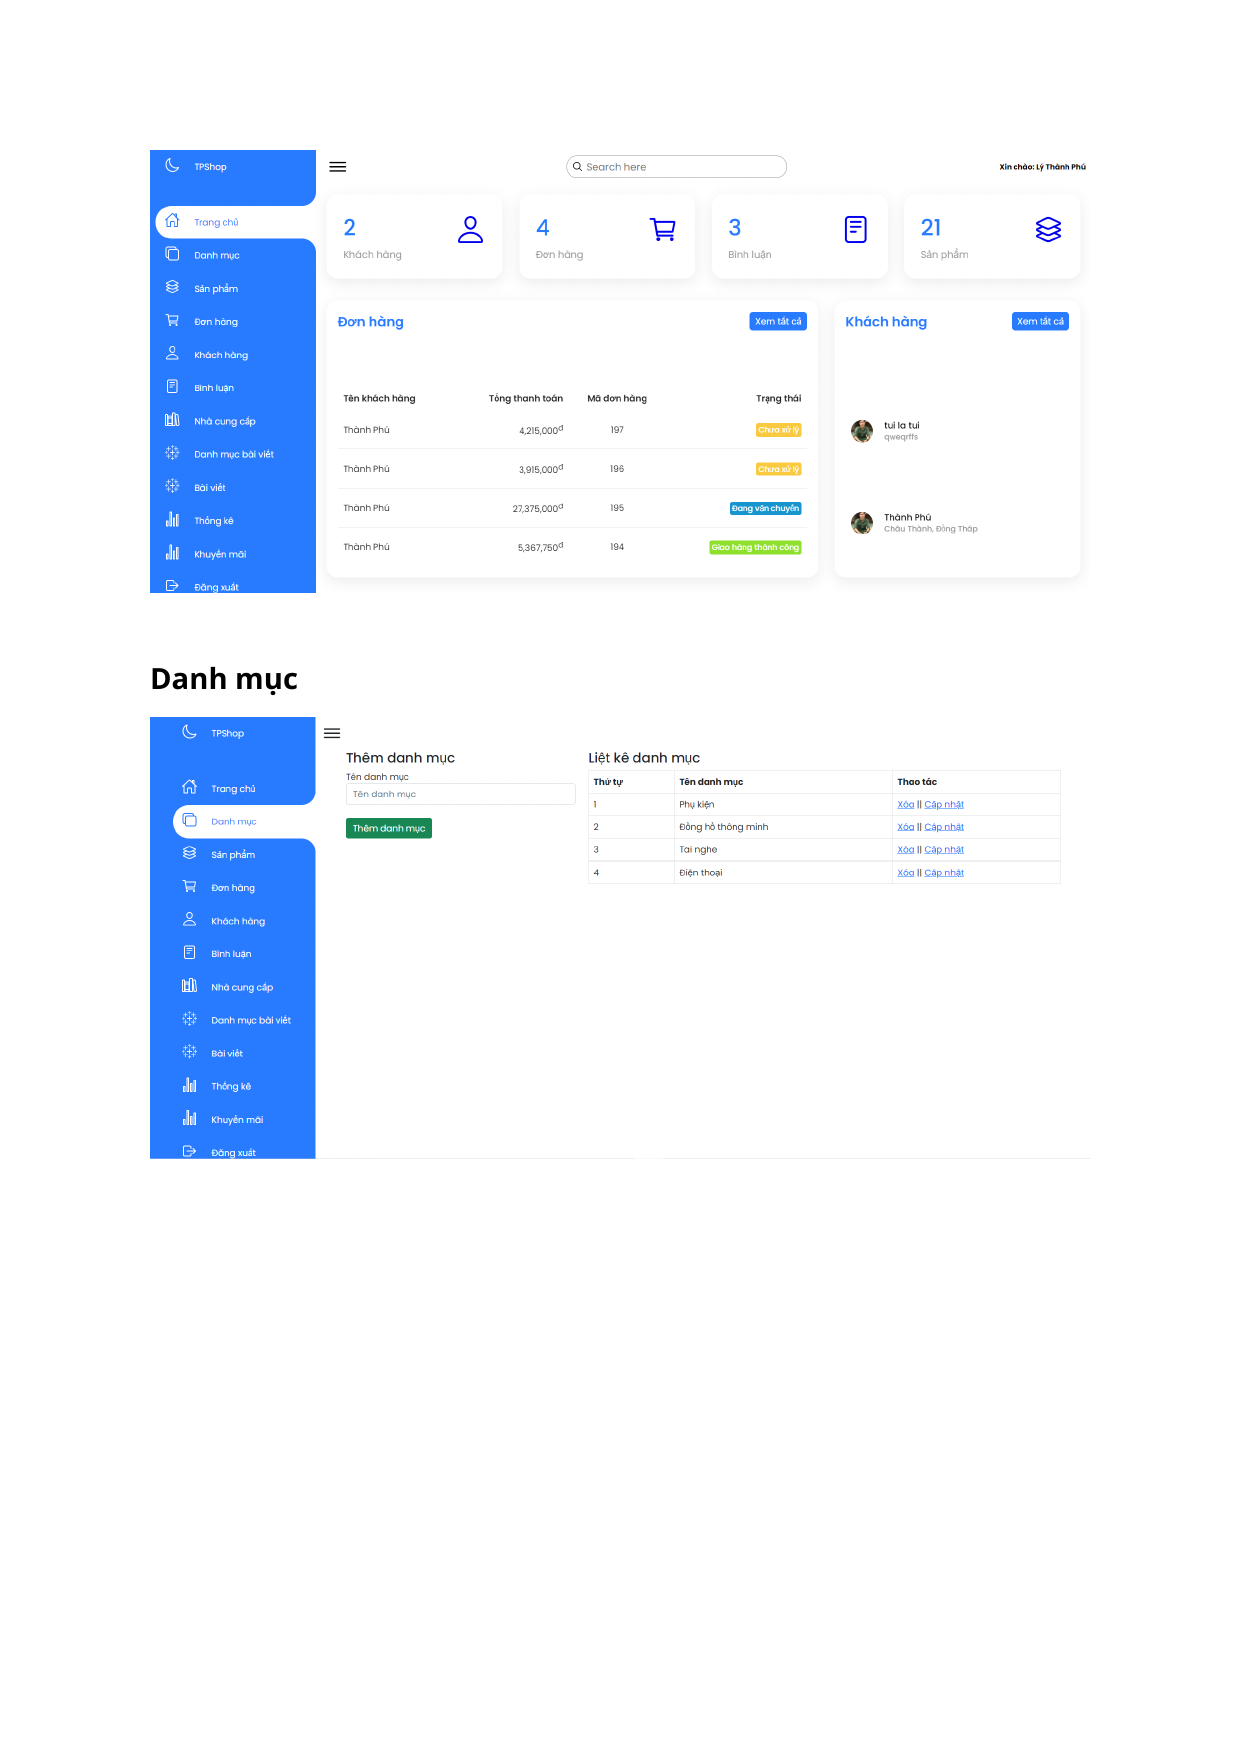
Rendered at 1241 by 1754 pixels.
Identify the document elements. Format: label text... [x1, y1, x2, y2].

text Danh mục [150, 658, 1090, 698]
picture [150, 150, 1091, 593]
picture [150, 717, 1091, 1159]
